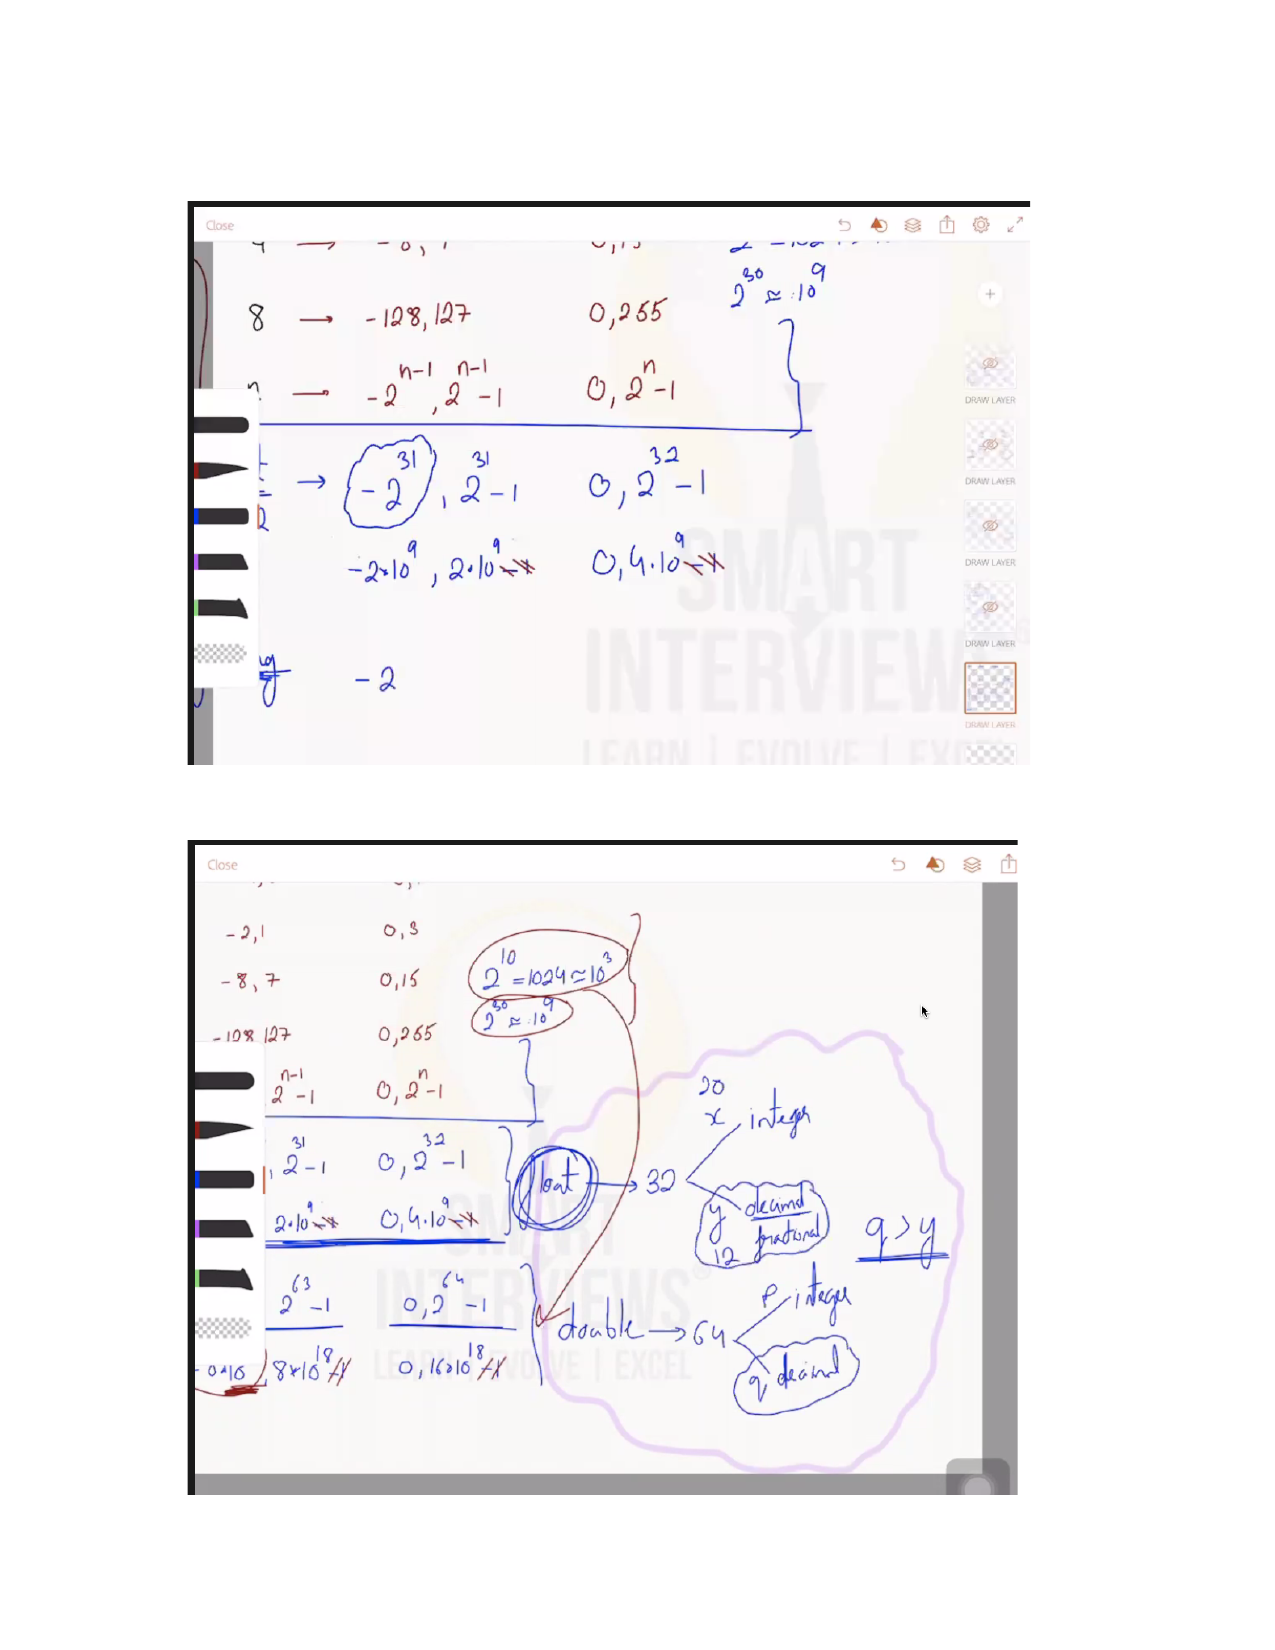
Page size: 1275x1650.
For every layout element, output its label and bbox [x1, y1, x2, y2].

picture [187, 201, 1031, 765]
picture [187, 840, 1018, 1495]
